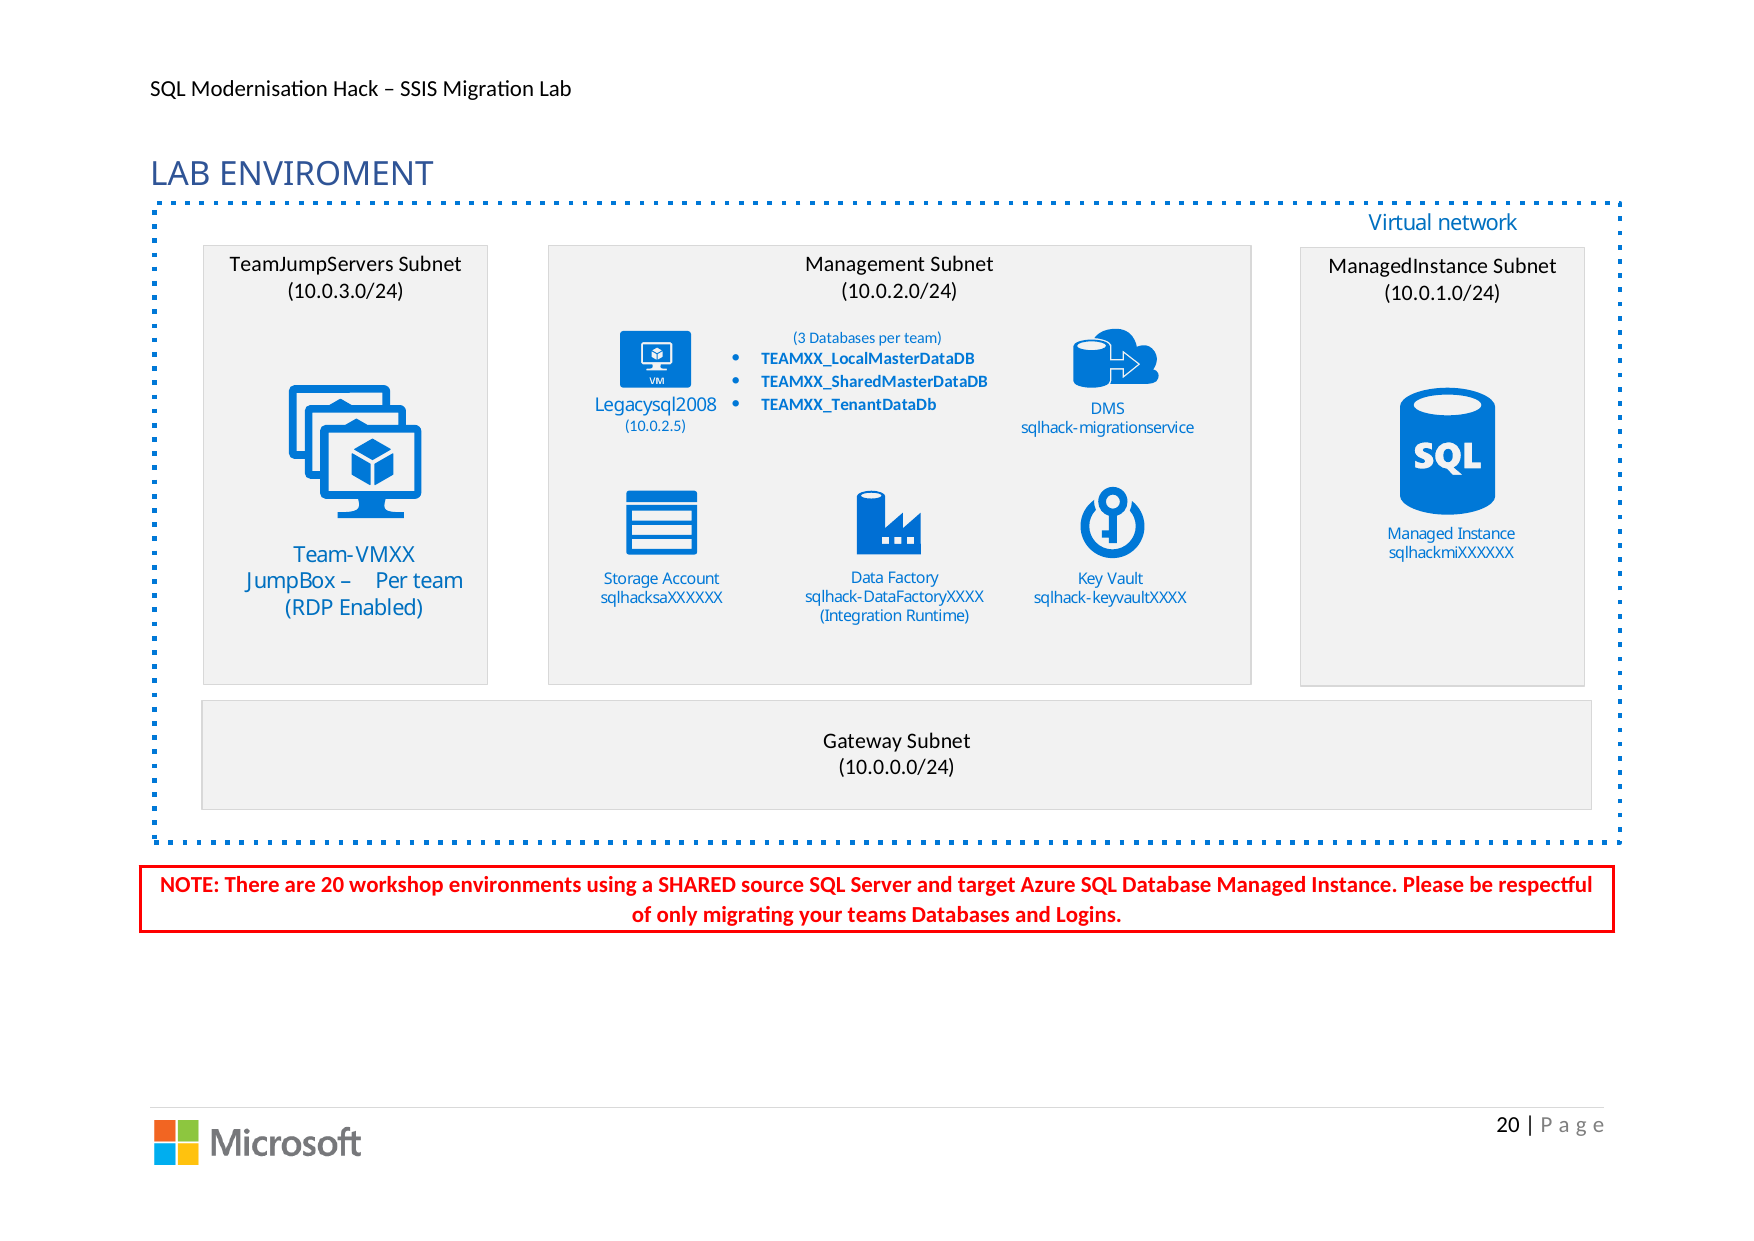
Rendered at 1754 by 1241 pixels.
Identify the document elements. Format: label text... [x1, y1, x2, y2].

text NOTE: There are 20 workshop environments using a SHARED source SQL Server and target Azure SQL Database Managed Instance. Please be respectful of only migrating your teams Databases and Logins. [142, 868, 1612, 930]
subtitle LAB ENVIROMENT [150, 150, 1604, 195]
picture [150, 1115, 370, 1167]
